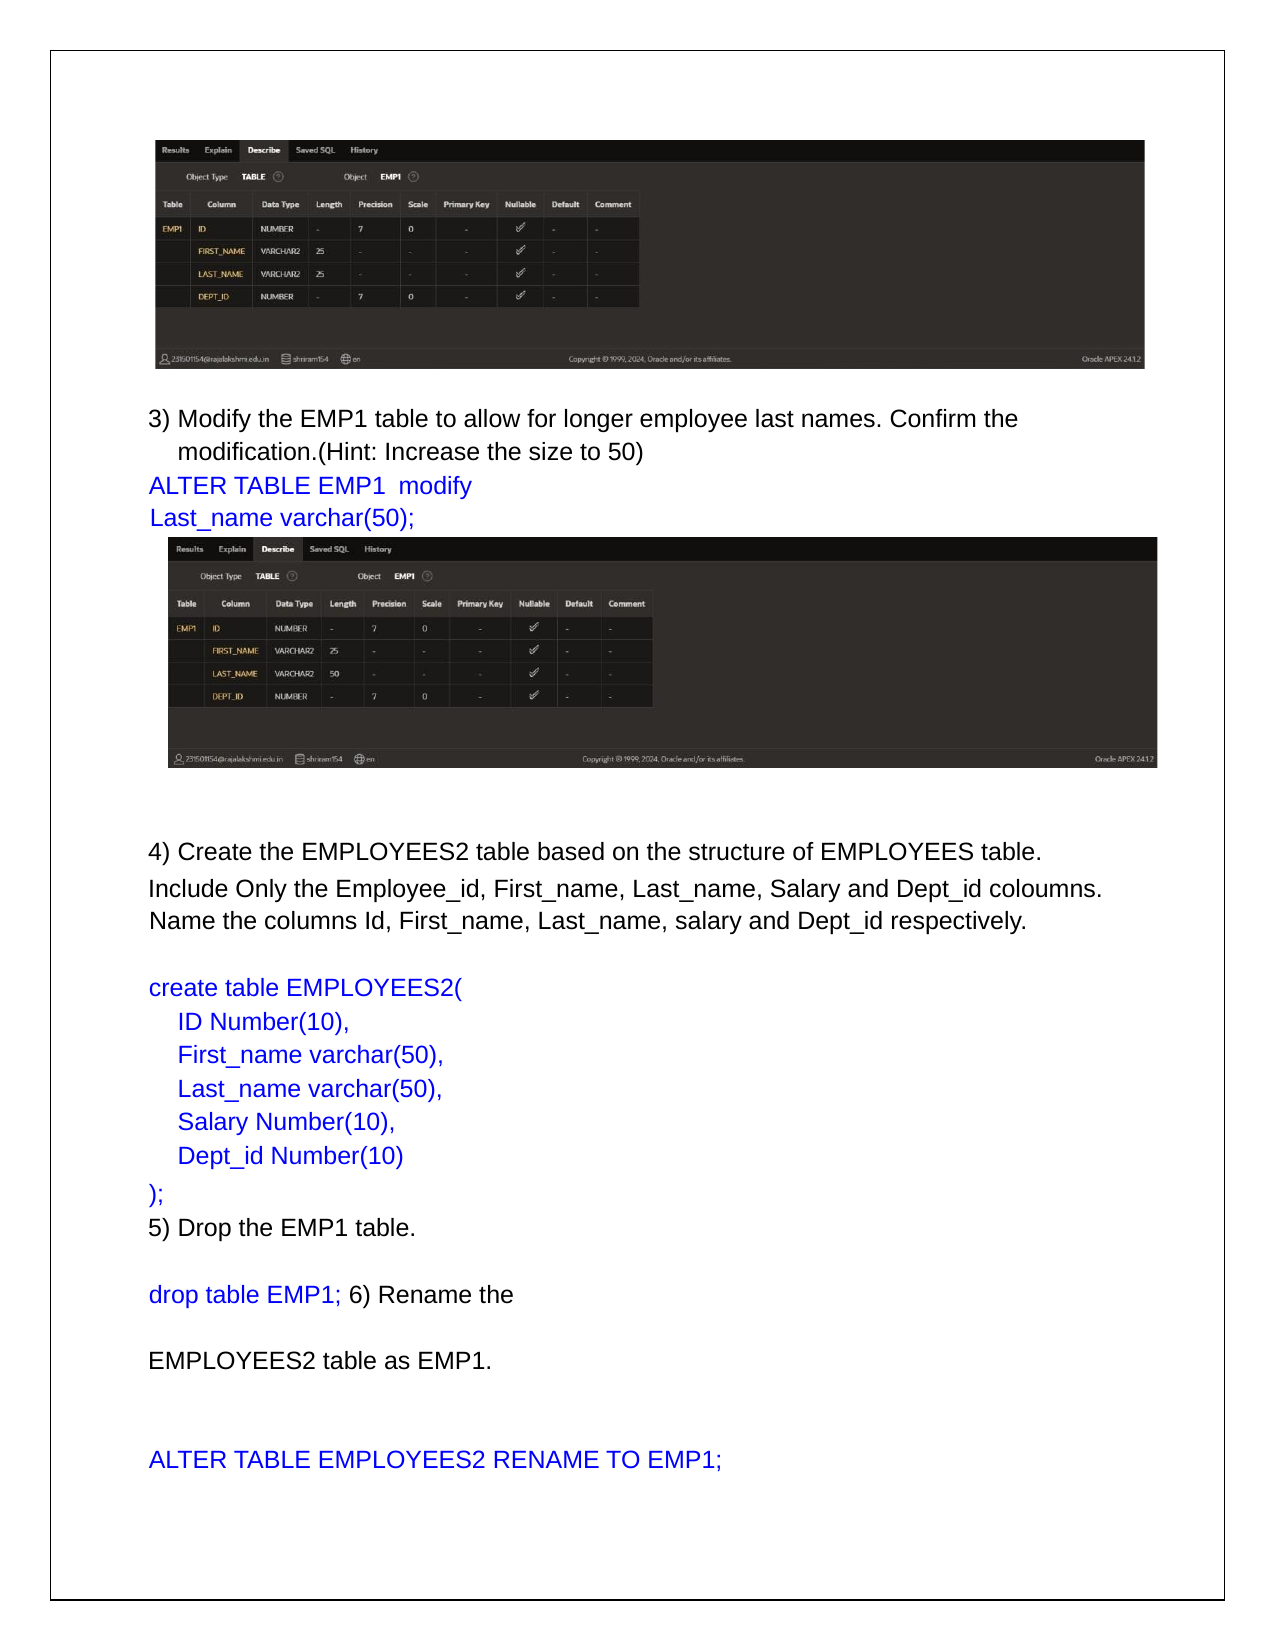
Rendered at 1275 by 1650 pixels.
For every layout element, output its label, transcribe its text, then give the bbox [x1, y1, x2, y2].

text ID Number(10), [177, 1007, 1161, 1035]
picture [155, 140, 1145, 369]
text First_name varchar(50), [177, 1040, 1161, 1069]
text create table EMPLOYEES2( [148, 973, 1161, 1002]
list Modify the EMP1 table to allow for longer employee last names. Confirm the modification.(Hint: Increase the size to 50) [148, 404, 1119, 466]
text drop table EMP1; 6) Rename the [148, 1280, 1161, 1309]
list Create the EMPLOYEES2 table based on the structure of EMPLOYEES table. [148, 837, 1119, 866]
text ALTER TABLE EMPLOYEES2 RENAME TO EMP1; [148, 1445, 1161, 1474]
text Include Only the Employee_id, First_name, Last_name, Salary and Dept_id coloumns. Name the columns Id, First_name, Last_name, salary and Dept_id respectively. [148, 874, 1119, 935]
list Drop the EMP1 table. [148, 1213, 1119, 1242]
text EMPLOYEES2 table as EMP1. [148, 1346, 1119, 1375]
text ALTER TABLE EMP1 modify Last_name varchar(50); [148, 471, 494, 532]
text Salary Number(10), [177, 1107, 1161, 1136]
text ); [148, 1179, 1161, 1208]
text Dept_id Number(10) [177, 1141, 1161, 1169]
picture [168, 537, 1158, 768]
text Last_name varchar(50), [177, 1074, 1161, 1102]
